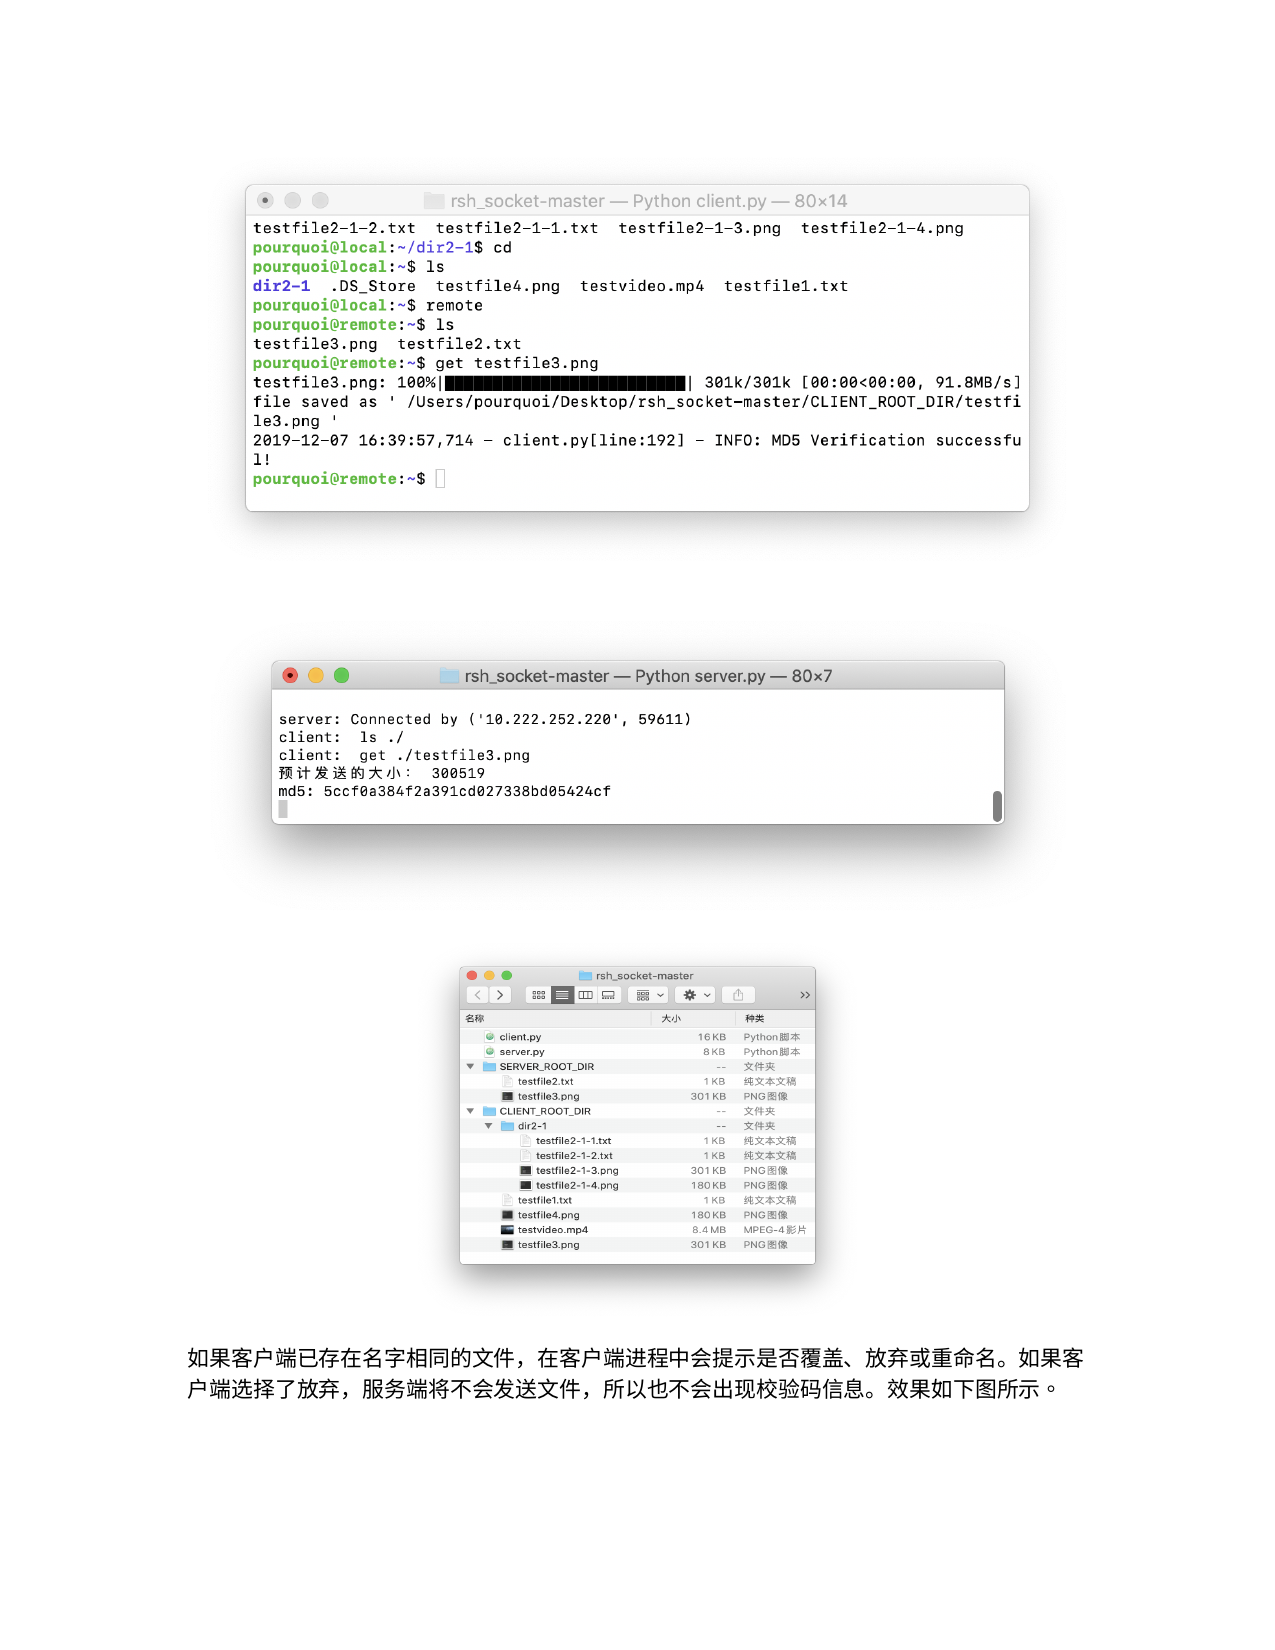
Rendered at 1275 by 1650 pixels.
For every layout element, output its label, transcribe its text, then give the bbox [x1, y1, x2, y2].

picture [200, 612, 1075, 919]
picture [411, 937, 864, 1322]
picture [199, 150, 1075, 569]
text 如果客户端已存在名字相同的文件，在客户端进程中会提示是否覆盖、放弃或重命名。如果客户端选择了放弃，服务端将不会发送文件，所以也不会出现校验码信息。效果如下图所示。 [187, 1341, 1087, 1404]
